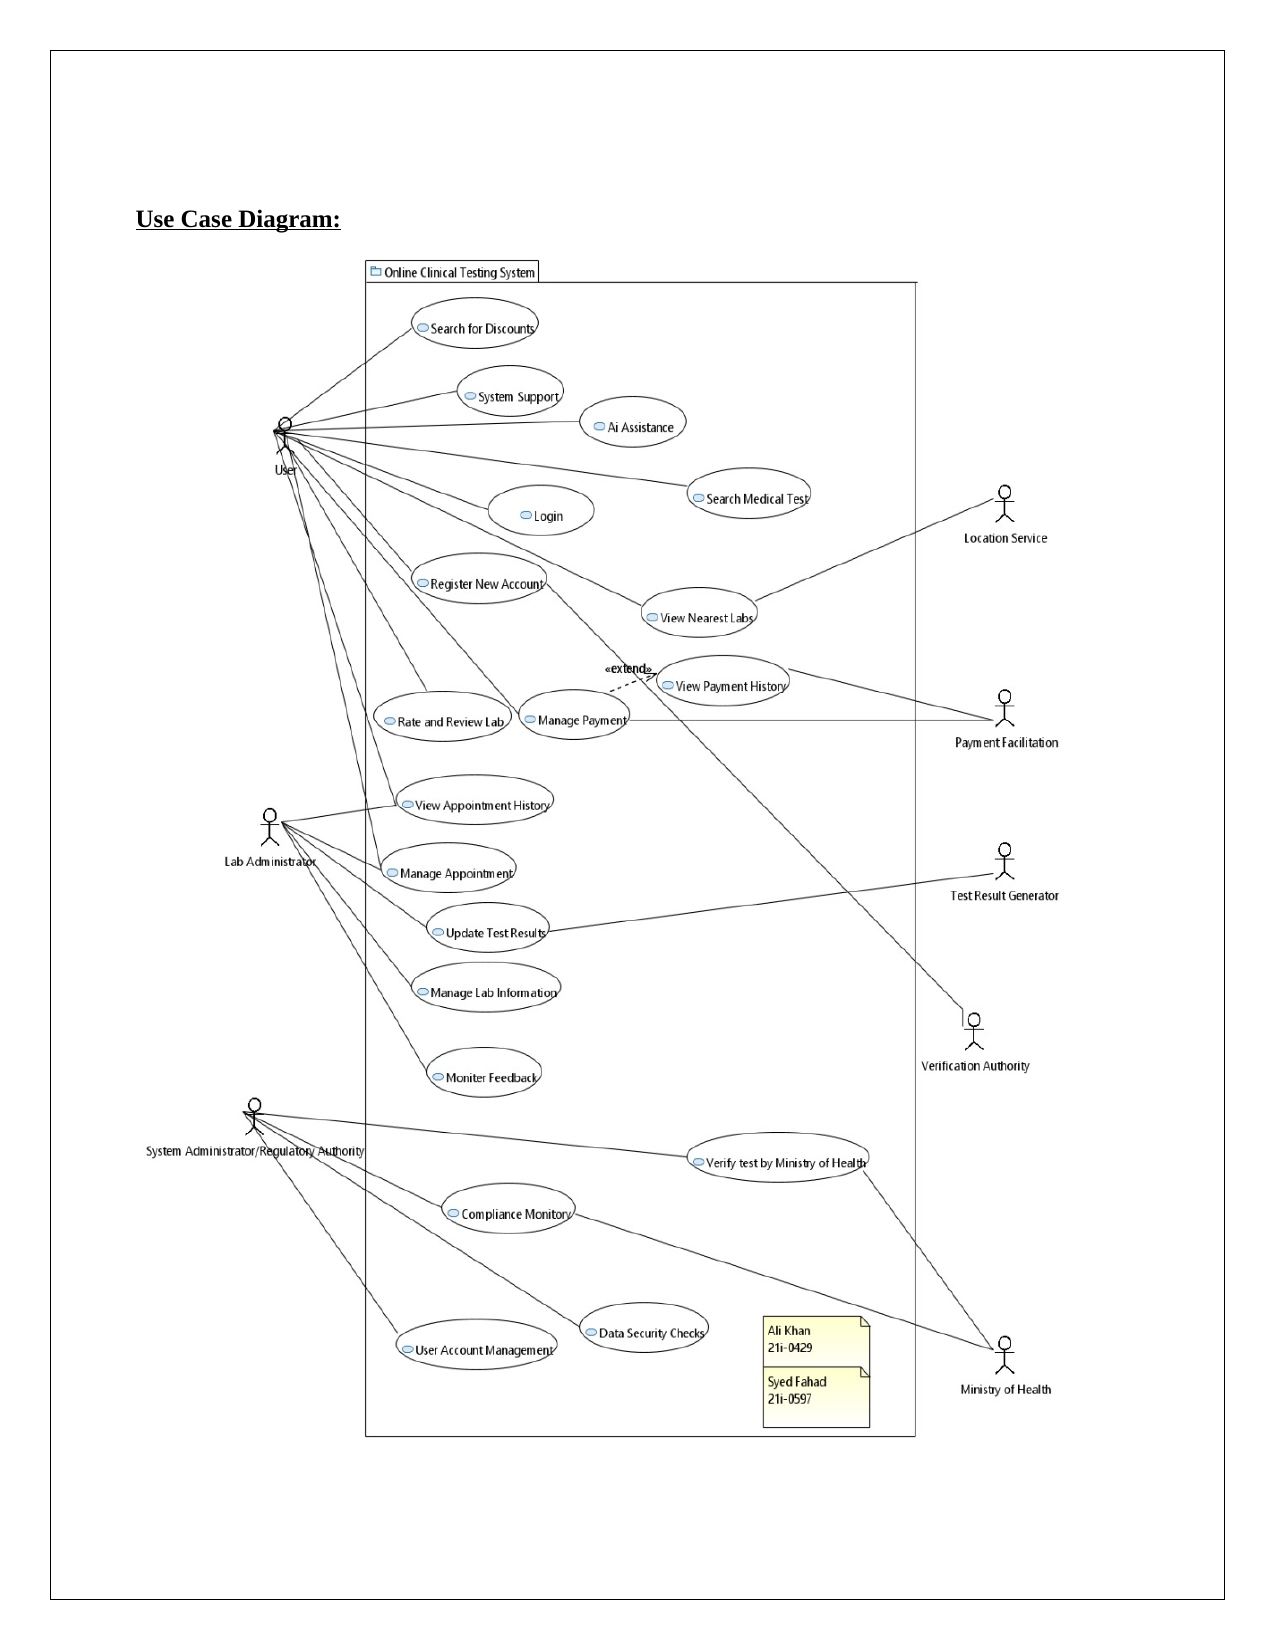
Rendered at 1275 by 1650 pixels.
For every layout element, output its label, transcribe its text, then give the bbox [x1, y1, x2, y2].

picture [135, 251, 1111, 1447]
text Use Case Diagram: [135, 204, 1139, 233]
